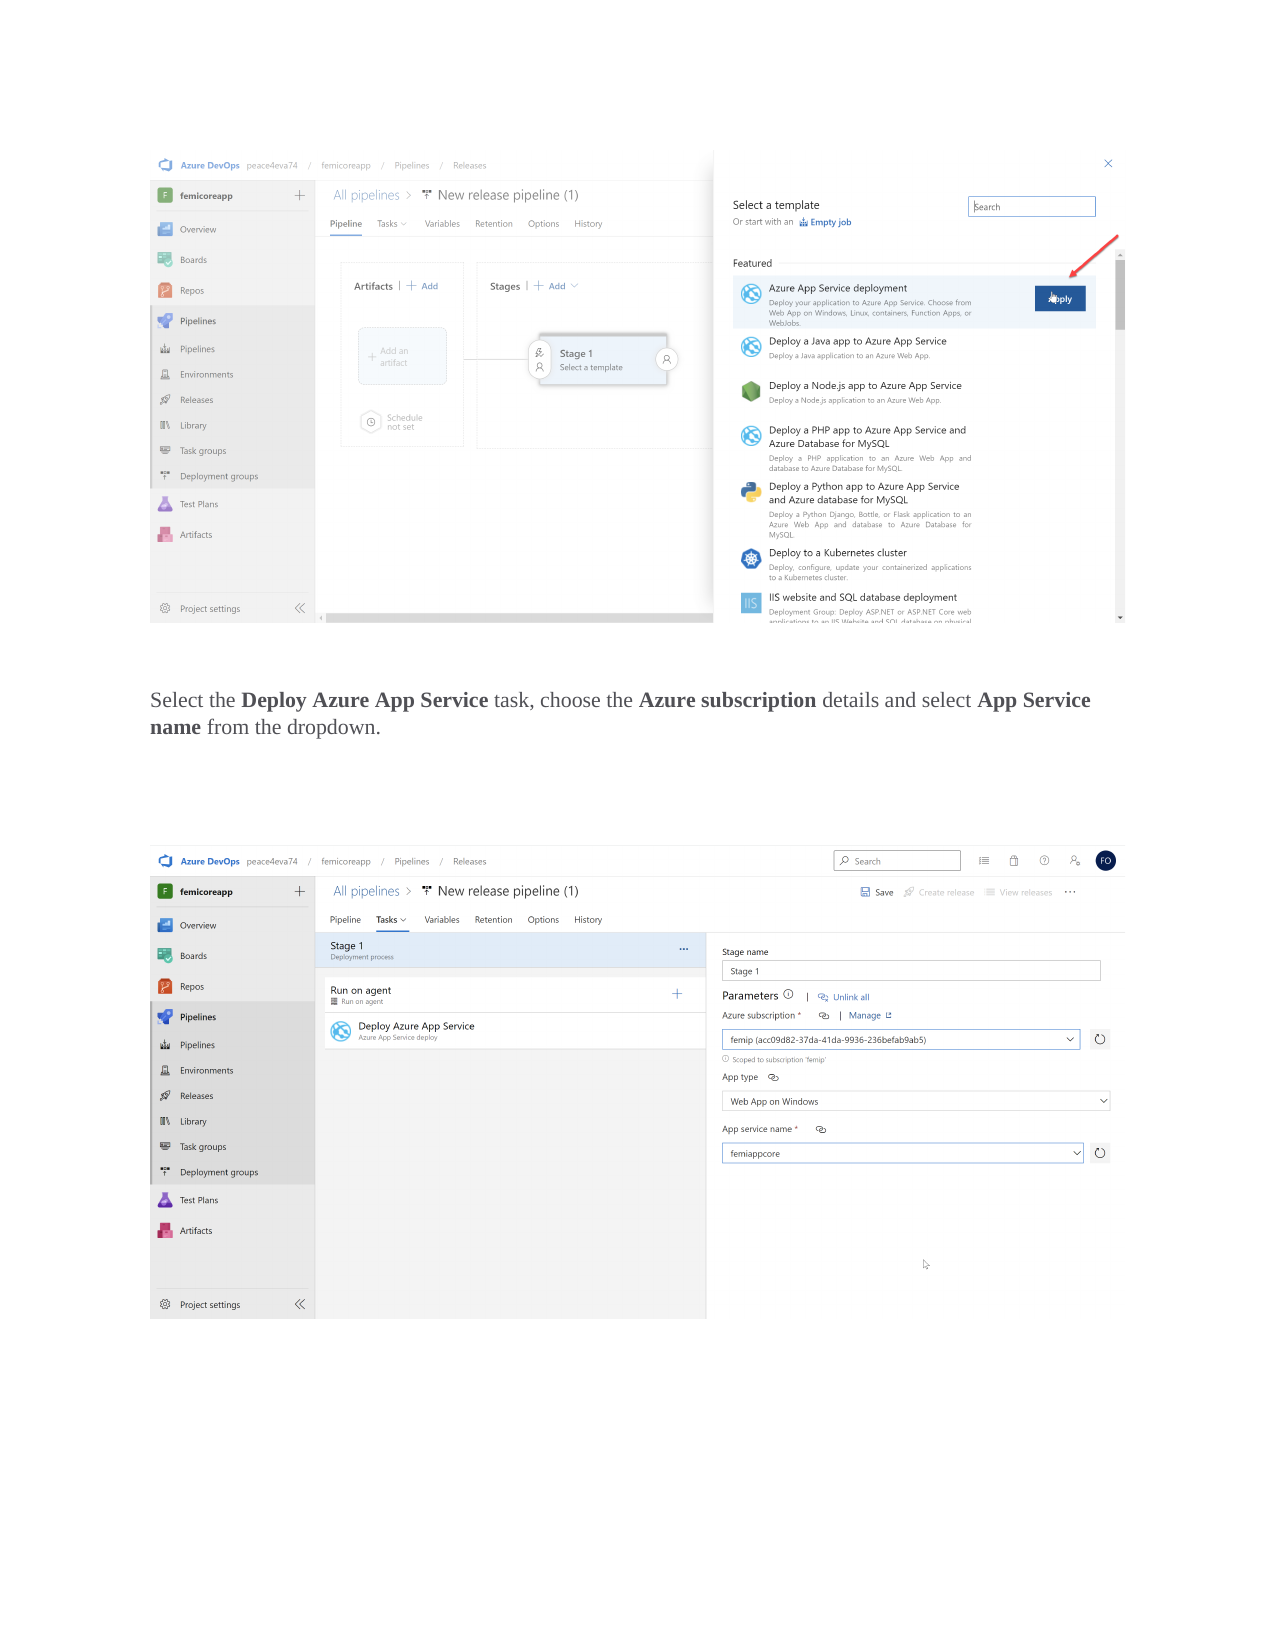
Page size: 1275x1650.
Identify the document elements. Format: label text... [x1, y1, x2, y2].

picture [150, 150, 1125, 623]
text Select the Deploy Azure App Service task, choose the Azure subscription details and select App Service name from the dropdown. [150, 687, 1125, 739]
picture [150, 845, 1125, 1319]
